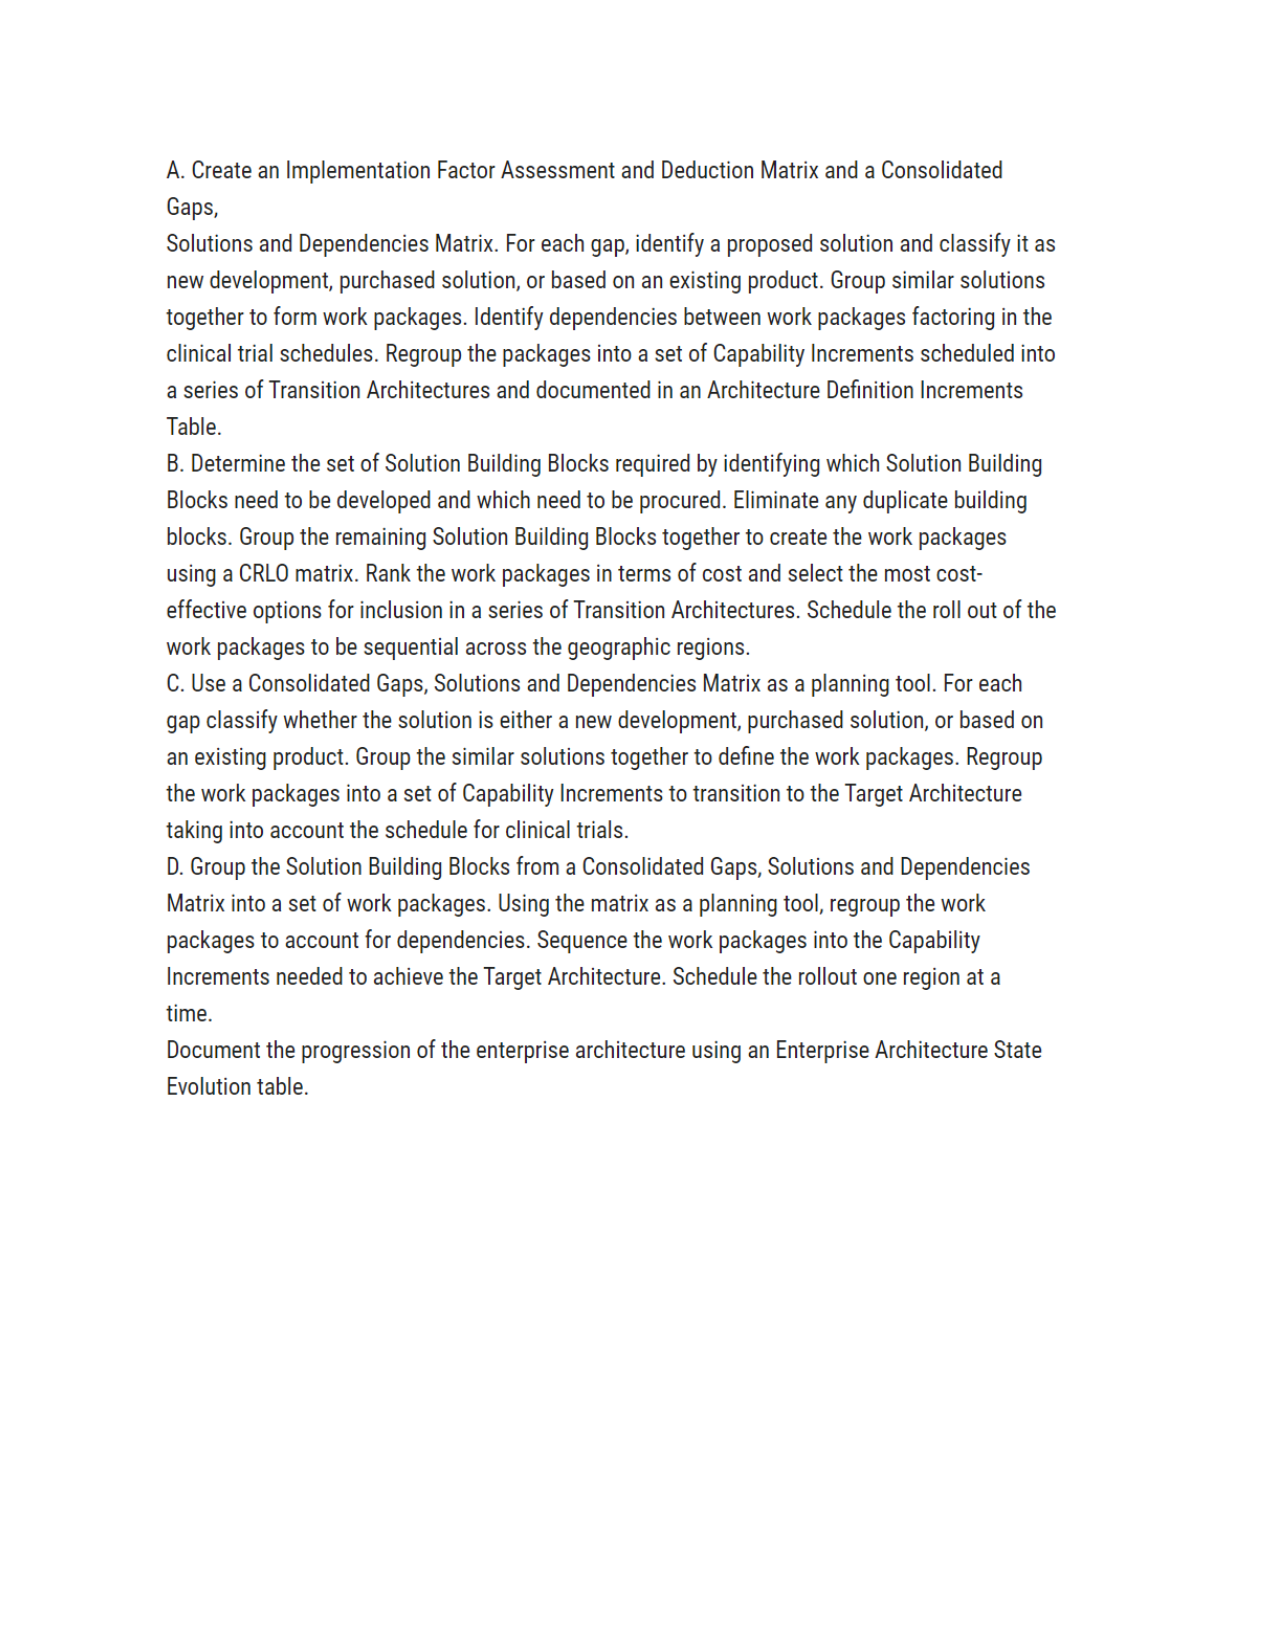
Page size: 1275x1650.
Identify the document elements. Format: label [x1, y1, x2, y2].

picture [150, 150, 1125, 1101]
